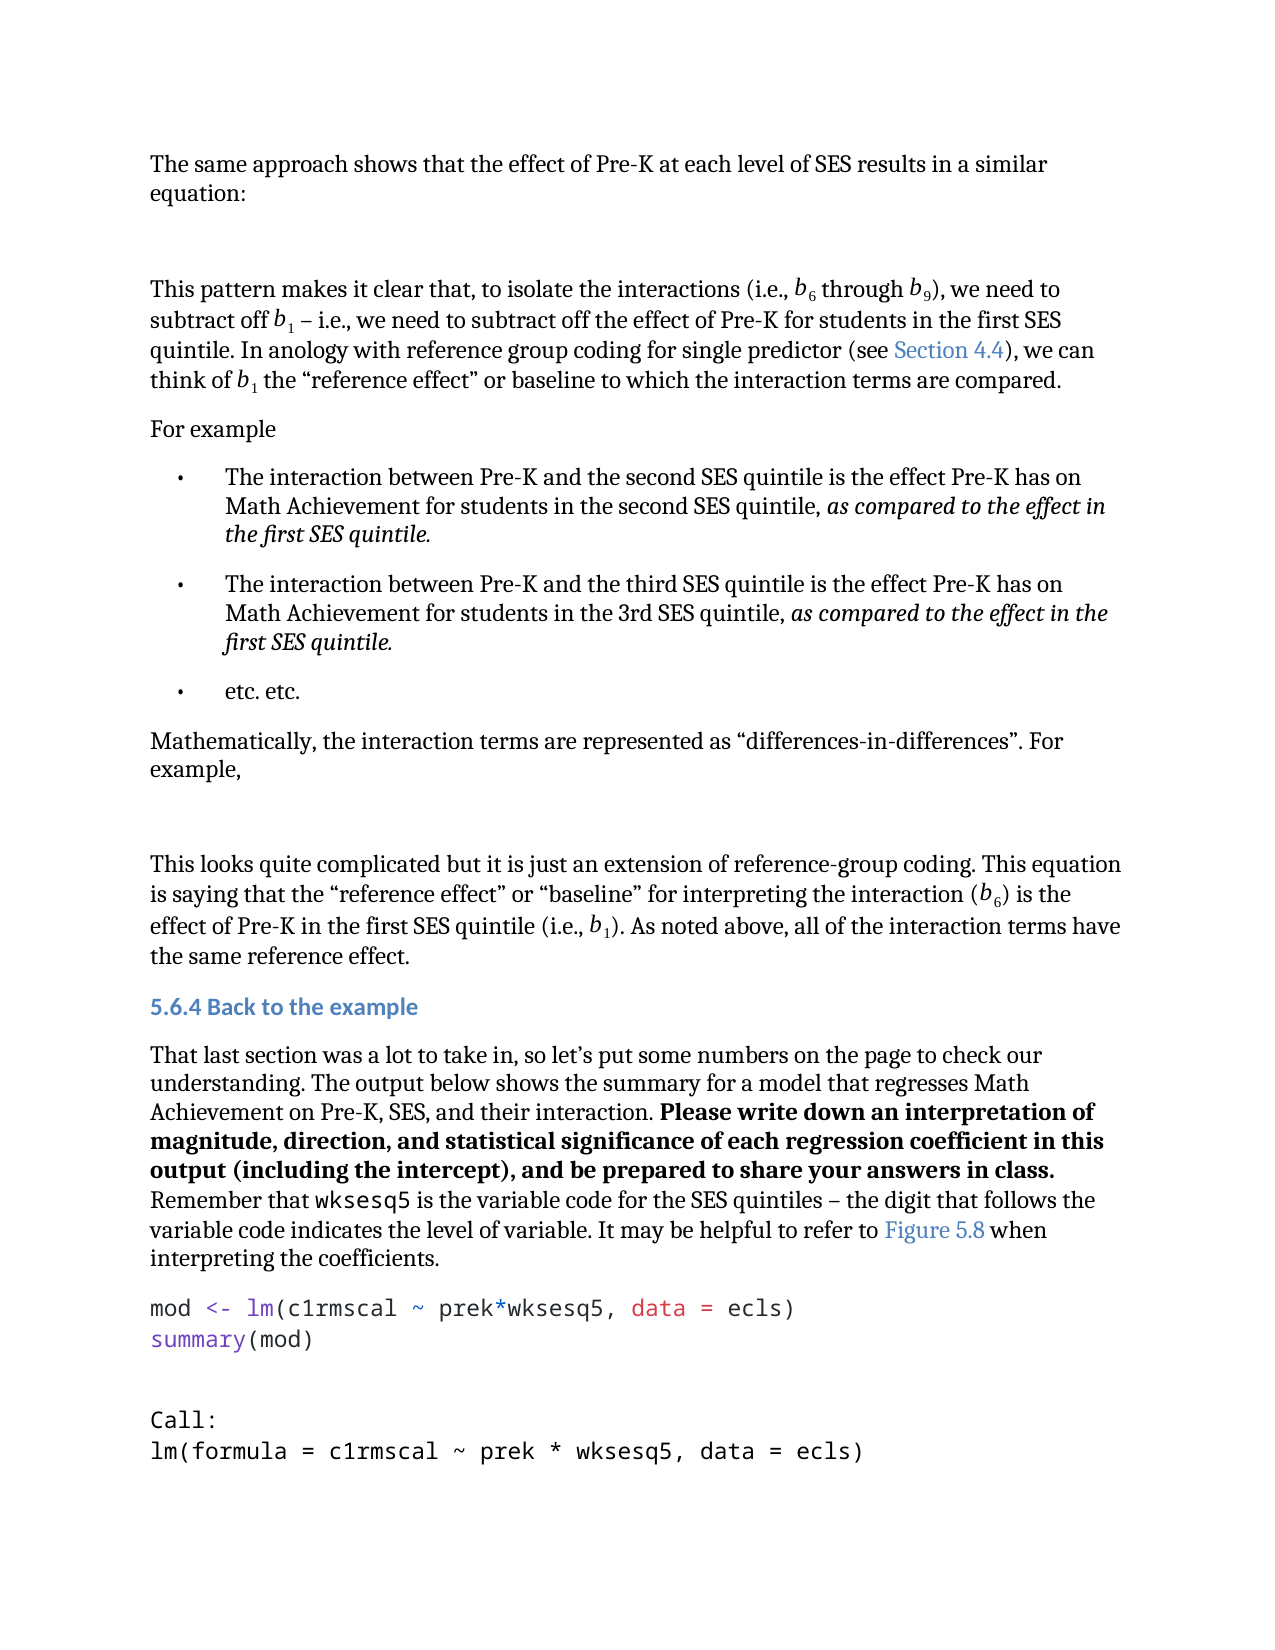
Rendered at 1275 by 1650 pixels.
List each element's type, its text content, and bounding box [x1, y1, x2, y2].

text mod <- lm(c1rmscal ~ prek*wksesq5, data = ecls) summary(mod) [150, 1292, 1125, 1354]
list The interaction between Pre-K and the third SES quintile is the effect Pre-K has on Math Achievement for students in the 3rd SES quintile, as compared to the effect in the first SES quintile. [175, 570, 1125, 656]
list etc. etc. [175, 677, 1125, 706]
text For example [150, 415, 1125, 444]
text This looks quite complicated but it is just an extension of reference-group coding. This equation is saying that the “reference effect” or “baseline” for interpreting the interaction () is the effect of Pre-K in the first SES quintile (i.e., ). As noted above, all of the interaction terms have the same reference effect. [150, 850, 1125, 971]
text This pattern makes it clear that, to isolate the interactions (i.e., through ), we need to subtract off – i.e., we need to subtract off the effect of Pre-K for students in the first SES quintile. In anology with reference group coding for single predictor (see Section 4.4), we can think of the “reference effect” or baseline to which the interaction terms are compared. [150, 274, 1125, 397]
list The interaction between Pre-K and the second SES quintile is the effect Pre-K has on Math Achievement for students in the second SES quintile, as compared to the effect in the first SES quintile. [175, 463, 1125, 549]
text Mathematically, the interaction terms are represented as “differences-in-differences”. For example, [150, 727, 1125, 784]
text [150, 1375, 1125, 1495]
subtitle 5.6.4 Back to the example [150, 991, 1125, 1022]
text The same approach shows that the effect of Pre-K at each level of SES results in a similar equation: [150, 150, 1125, 207]
text That last section was a lot to take in, so let’s put some numbers on the page to check our understanding. The output below shows the summary for a model that regresses Math Achievement on Pre-K, SES, and their interaction. Please write down an interpretation of magnitude, direction, and statistical significance of each regression coefficient in this output (including the intercept), and be prepared to share your answers in class. Remember that wksesq5 is the variable code for the SES quintiles – the digit that follows the variable code indicates the level of variable. It may be helpful to refer to Figure 5.8 when interpreting the coefficients. [150, 1041, 1125, 1273]
